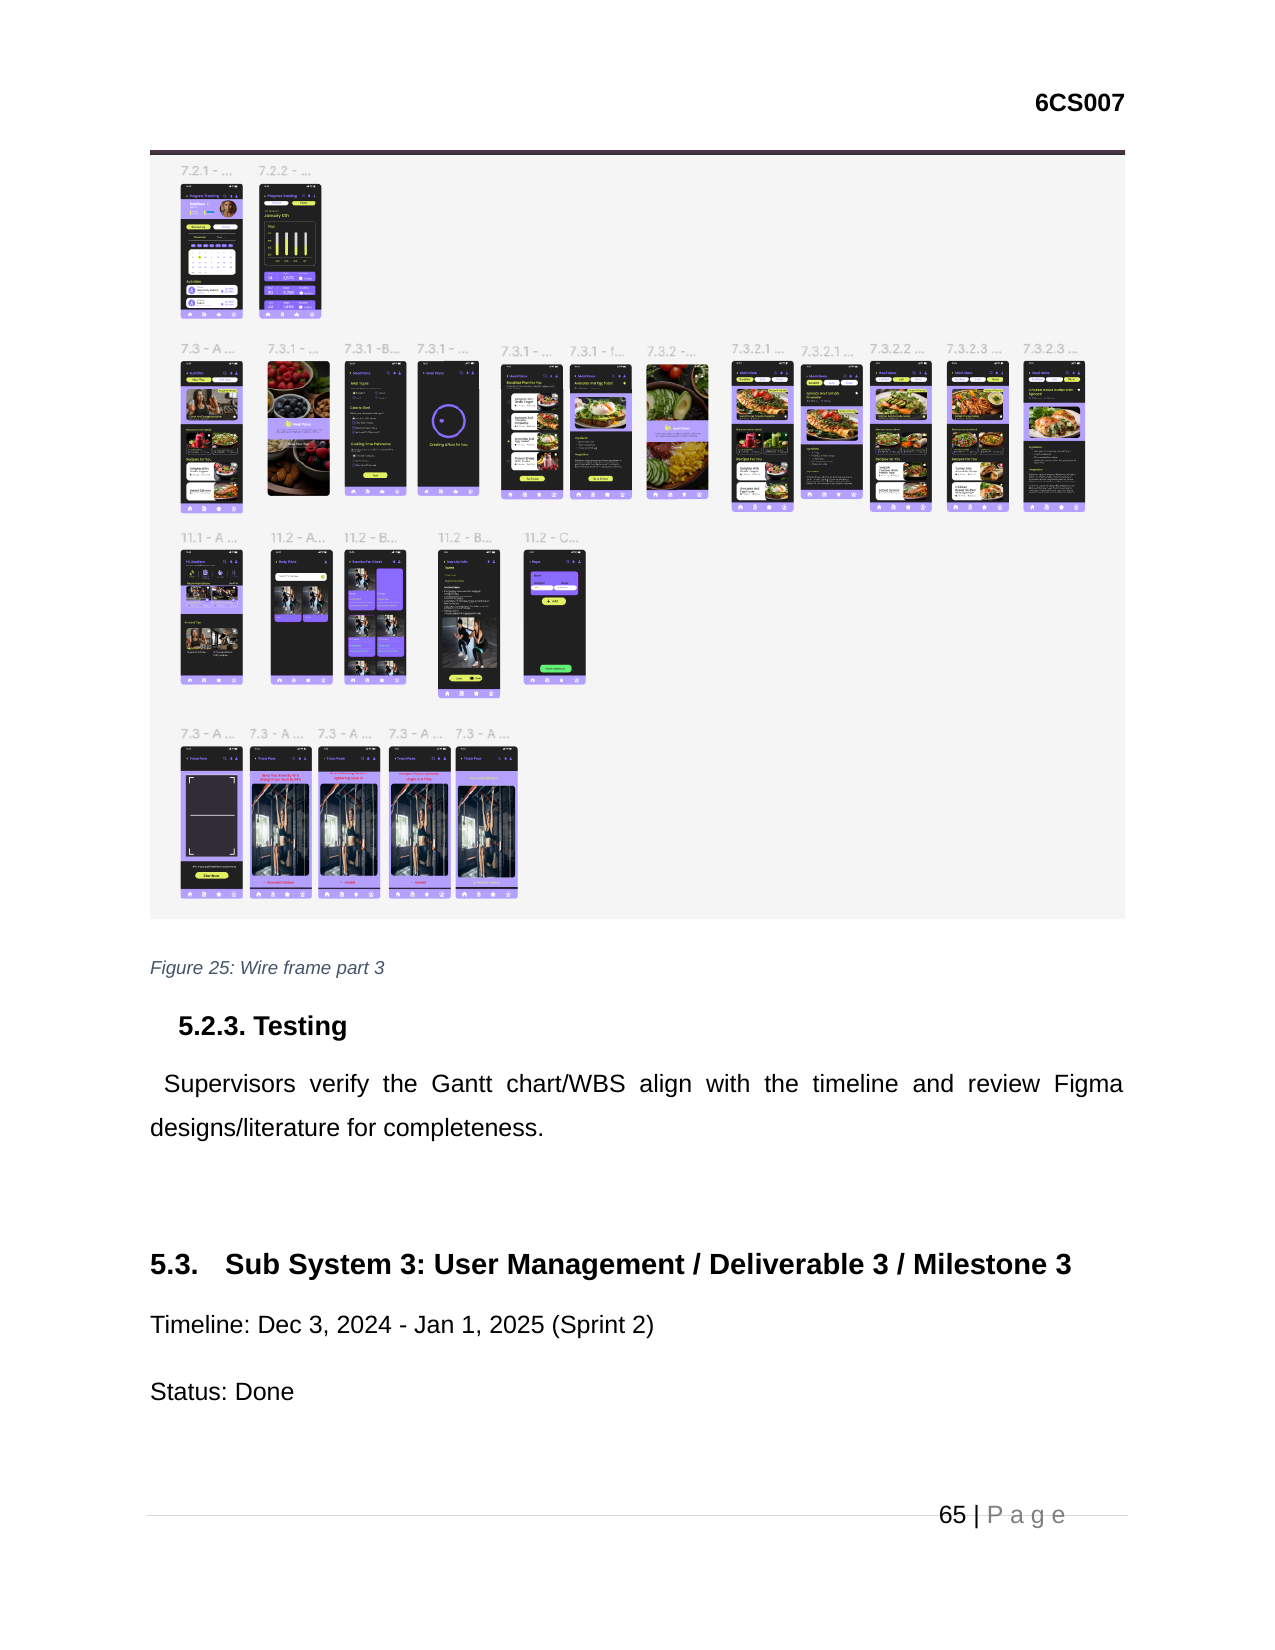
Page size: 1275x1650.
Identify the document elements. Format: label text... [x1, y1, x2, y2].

text Timeline: Dec 3, 2024 - Jan 1, 2025 (Sprint 2) [150, 1310, 1125, 1339]
subtitle Testing [178, 1010, 1125, 1041]
text Figure 25: Wire frame part 3 [150, 957, 1125, 978]
subtitle Sub System 3: User Management / Deliverable 3 / Milestone 3 [150, 1247, 1125, 1281]
picture [150, 150, 1125, 919]
text Status: Done [150, 1377, 1125, 1406]
text Supervisors verify the Gantt chart/WBS align with the timeline and review Figma designs/literature for completeness. [150, 1069, 1125, 1141]
